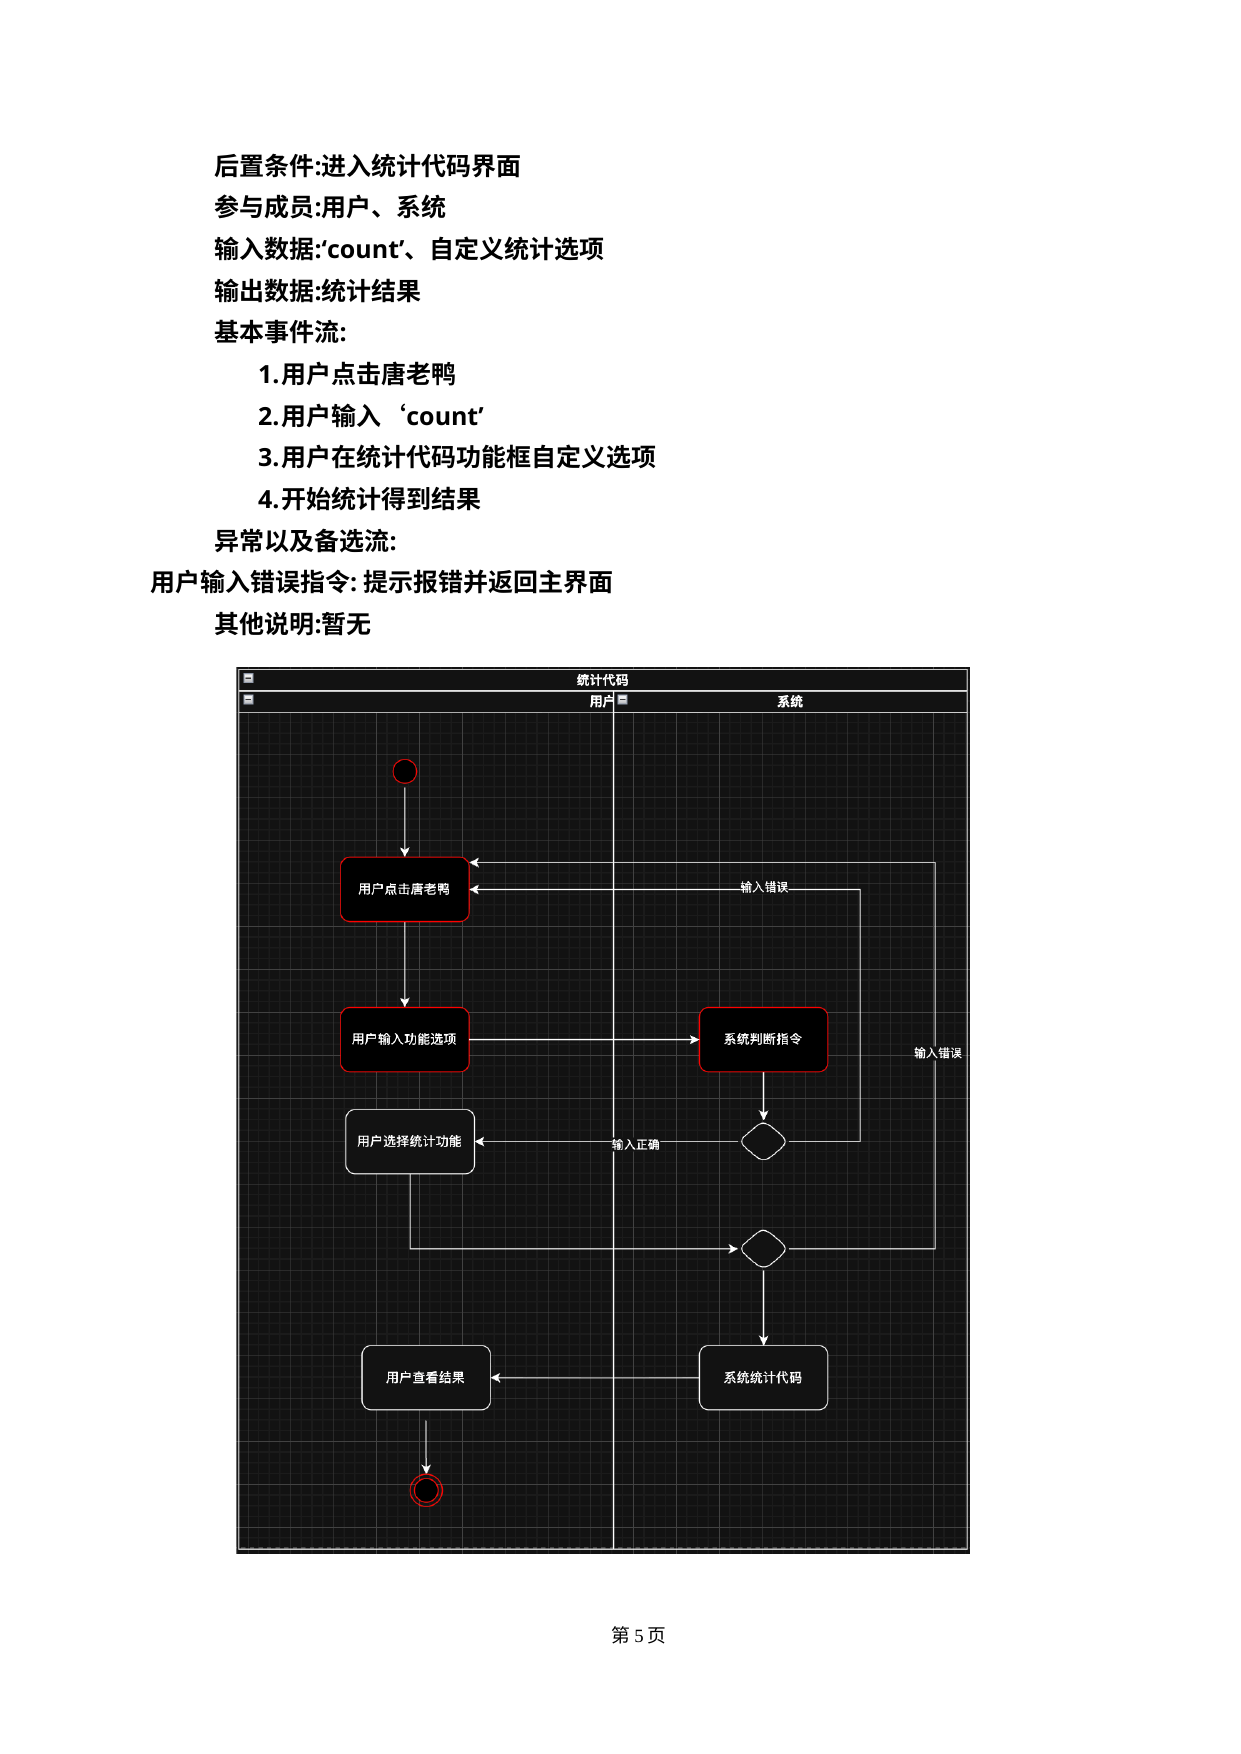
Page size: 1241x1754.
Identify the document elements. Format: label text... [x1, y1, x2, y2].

list 开始统计得到结果 [150, 475, 1090, 517]
text 参与成员:用户、系统 [150, 183, 1090, 225]
picture [236, 667, 970, 1554]
text 用户输入错误指令: 提示报错并返回主界面 [150, 558, 1090, 600]
text 异常以及备选流: [150, 517, 1090, 558]
list 用户点击唐老鸭 [150, 350, 1090, 392]
text 基本事件流: [150, 308, 1090, 350]
list 用户在统计代码功能框自定义选项 [150, 433, 1090, 475]
text 输入数据:‘count’、自定义统计选项 [150, 225, 1090, 267]
list 用户输入‘count’ [150, 392, 1090, 433]
text 后置条件:进入统计代码界面 [150, 142, 1090, 183]
text 其他说明:暂无 [150, 600, 1090, 642]
text 输出数据:统计结果 [150, 267, 1090, 308]
